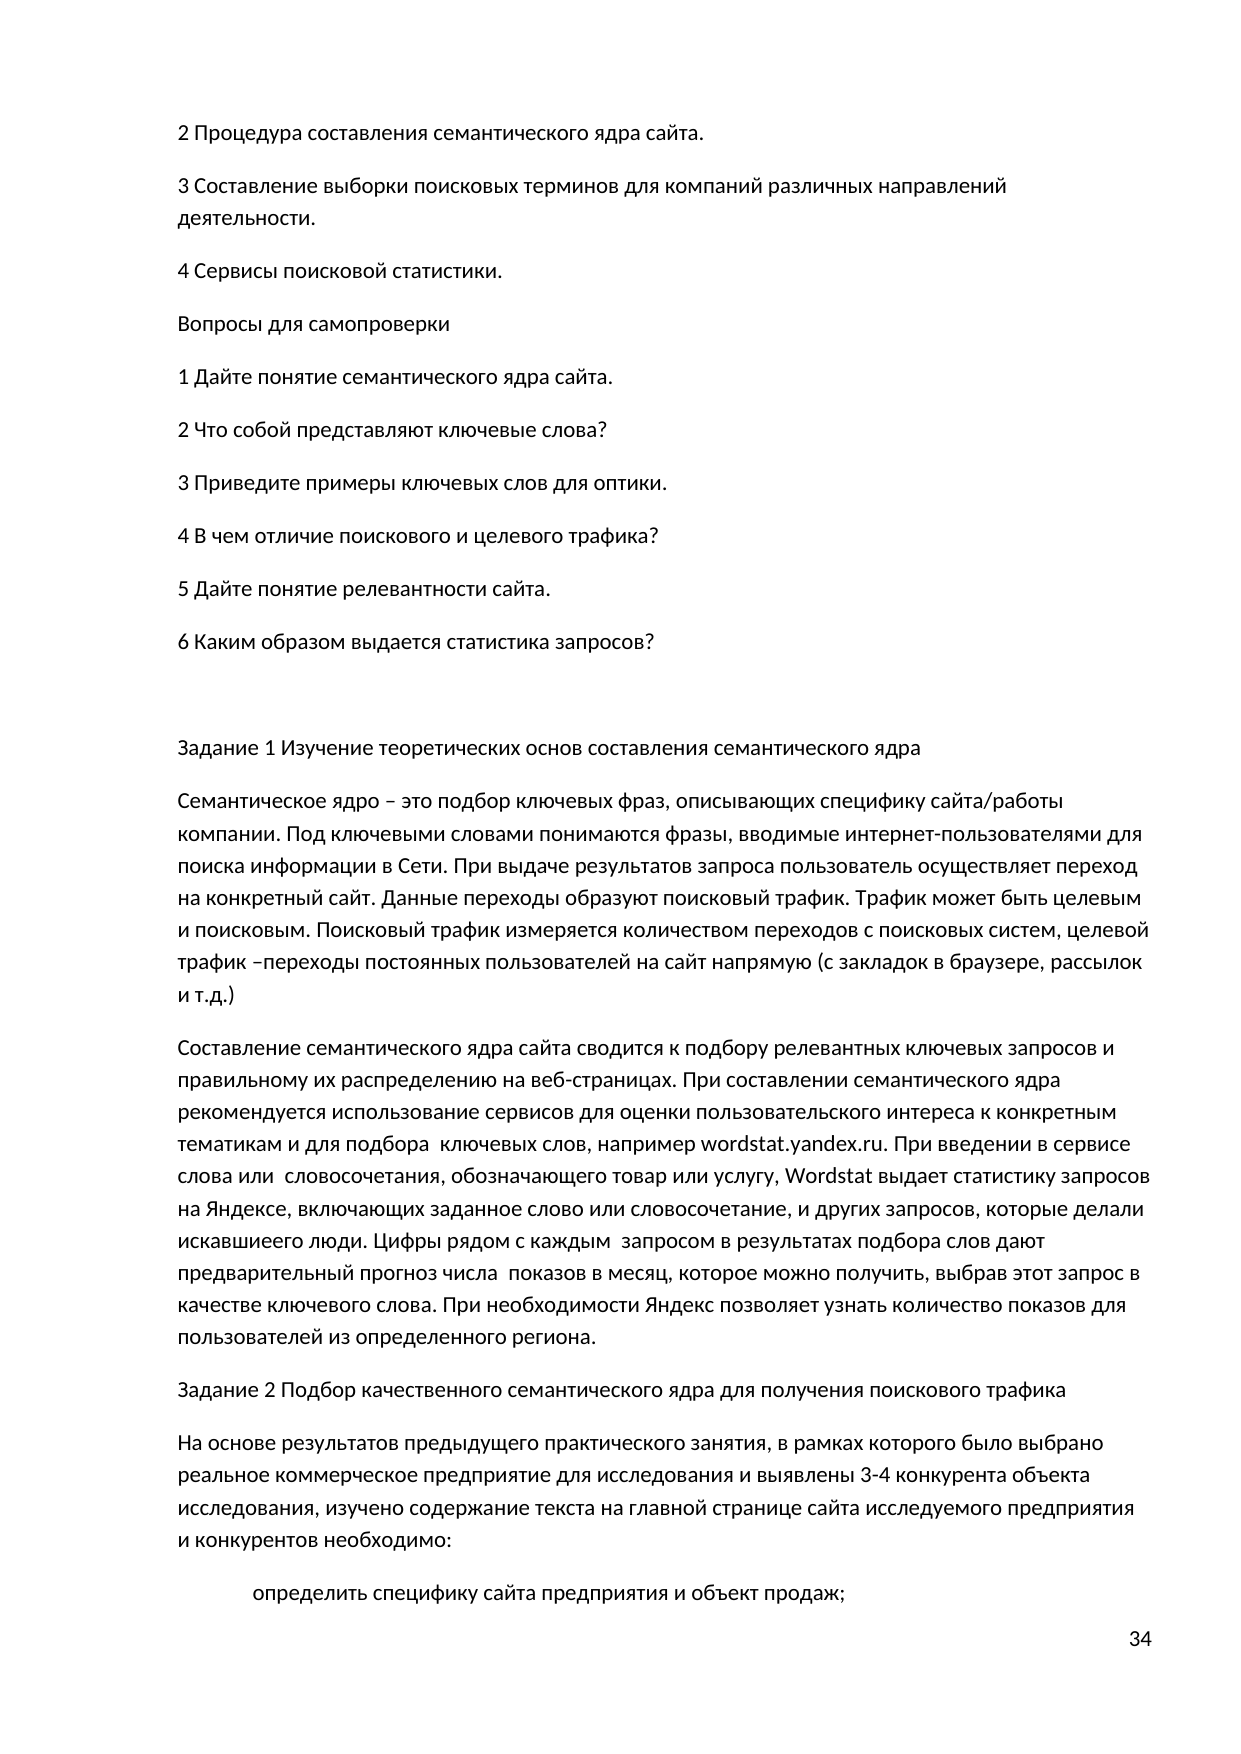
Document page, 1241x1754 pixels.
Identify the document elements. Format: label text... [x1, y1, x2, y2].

text На основе результатов предыдущего практического занятия, в рамках которого было выбрано реальное коммерческое предприятие для исследования и выявлены 3-4 конкурента объекта исследования, изучено содержание текста на главной странице сайта исследуемого предприятия и конкурентов необходимо: [177, 1428, 1152, 1553]
text 6 Каким образом выдается статистика запросов? [177, 627, 1152, 656]
text Семантическое ядро – это подбор ключевых фраз, описывающих специфику сайта/работы компании. Под ключевыми словами понимаются фразы, вводимые интернет-пользователями для поиска информации в Сети. При выдаче результатов запроса пользователь осуществляет переход на конкретный сайт. Данные переходы образуют поисковый трафик. Трафик может быть целевым и поисковым. Поисковый трафик измеряется количеством переходов с поисковых систем, целевой трафик –переходы постоянных пользователей на сайт напрямую (с закладок в браузере, рассылок и т.д.) [177, 787, 1152, 1008]
text 1 Дайте понятие семантического ядра сайта. [177, 362, 1152, 390]
text Задание 2 Подбор качественного семантического ядра для получения поискового трафика [177, 1375, 1152, 1403]
text Вопросы для самопроверки [177, 309, 1152, 337]
list определить специфику сайта предприятия и объект продаж; [252, 1578, 1152, 1606]
text Задание 1 Изучение теоретических основ составления семантического ядра [177, 733, 1152, 762]
text Составление семантического ядра сайта сводится к подбору релевантных ключевых запросов и правильному их распределению на веб-страницах. При составлении семантического ядра рекомендуется использование сервисов для оценки пользовательского интереса к конкретным тематикам и для подбора ключевых слов, например wordstat.yandex.ru. При введении в сервисе слова или словосочетания, обозначающего товар или услугу, Wordstat выдает статистику запросов на Яндексе, включающих заданное слово или словосочетание, и других запросов, которые делали искавшиеего люди. Цифры рядом с каждым запросом в результатах подбора слов дают предварительный прогноз числа показов в месяц, которое можно получить, выбрав этот запрос в качестве ключевого слова. При необходимости Яндекс позволяет узнать количество показов для пользователей из определенного региона. [177, 1033, 1152, 1350]
text 3 Составление выборки поисковых терминов для компаний различных направлений деятельности. [177, 171, 1152, 231]
text 3 Приведите примеры ключевых слов для оптики. [177, 468, 1152, 496]
text 2 Что собой представляют ключевые слова? [177, 415, 1152, 443]
text 2 Процедура составления семантического ядра сайта. [177, 118, 1152, 146]
text 4 В чем отличие поискового и целевого трафика? [177, 521, 1152, 549]
text 5 Дайте понятие релевантности сайта. [177, 574, 1152, 602]
text 4 Сервисы поисковой статистики. [177, 256, 1152, 284]
